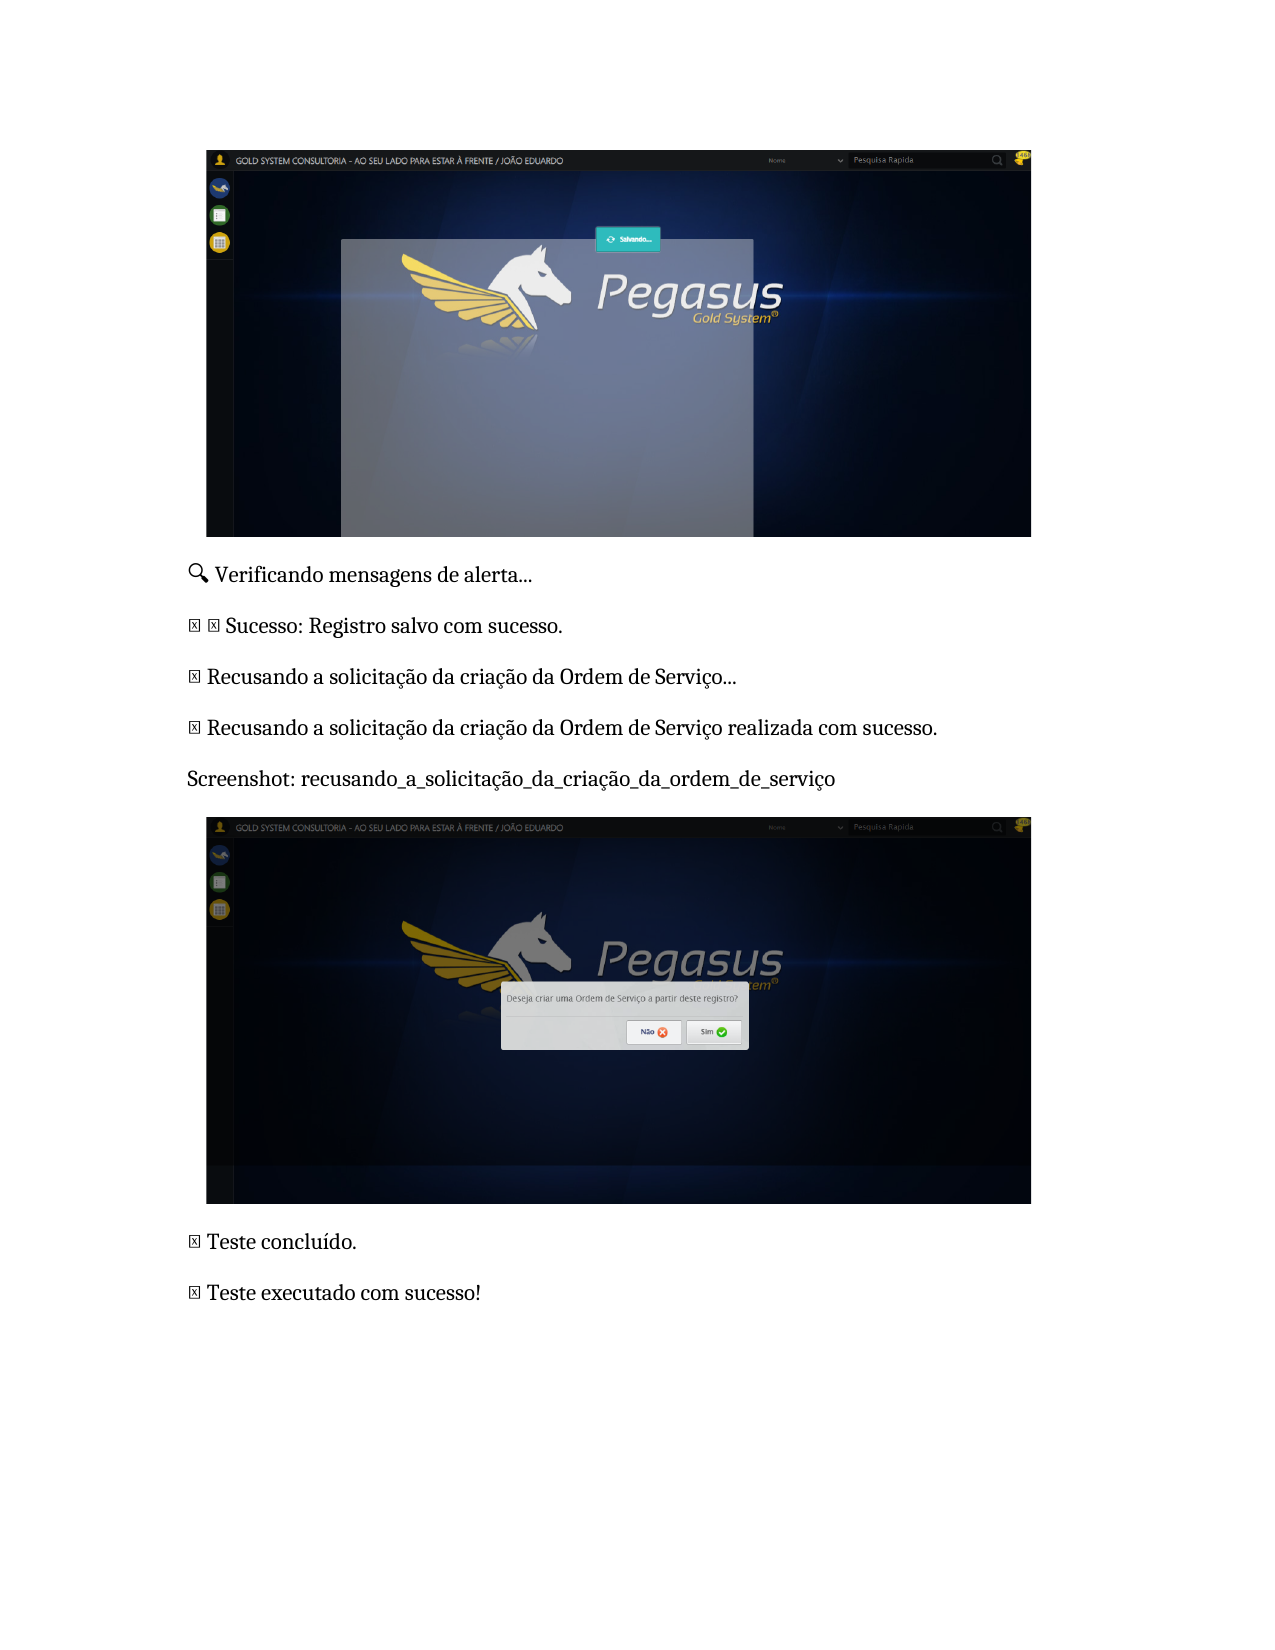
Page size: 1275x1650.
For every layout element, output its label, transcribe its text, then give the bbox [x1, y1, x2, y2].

text 🔍 Verificando mensagens de alerta... [187, 562, 1087, 588]
picture [206, 150, 1032, 537]
text 🔄 Recusando a solicitação da criação da Ordem de Serviço... [187, 664, 1087, 690]
picture [206, 817, 1032, 1204]
text ✅ Teste executado com sucesso! [187, 1280, 1087, 1306]
text ✅ Recusando a solicitação da criação da Ordem de Serviço realizada com sucesso. [187, 715, 1087, 741]
text 📢 ✅ Sucesso: Registro salvo com sucesso. [187, 613, 1087, 639]
text Screenshot: recusando_a_solicitação_da_criação_da_ordem_de_serviço [187, 766, 1087, 792]
text ✅ Teste concluído. [187, 1229, 1087, 1255]
